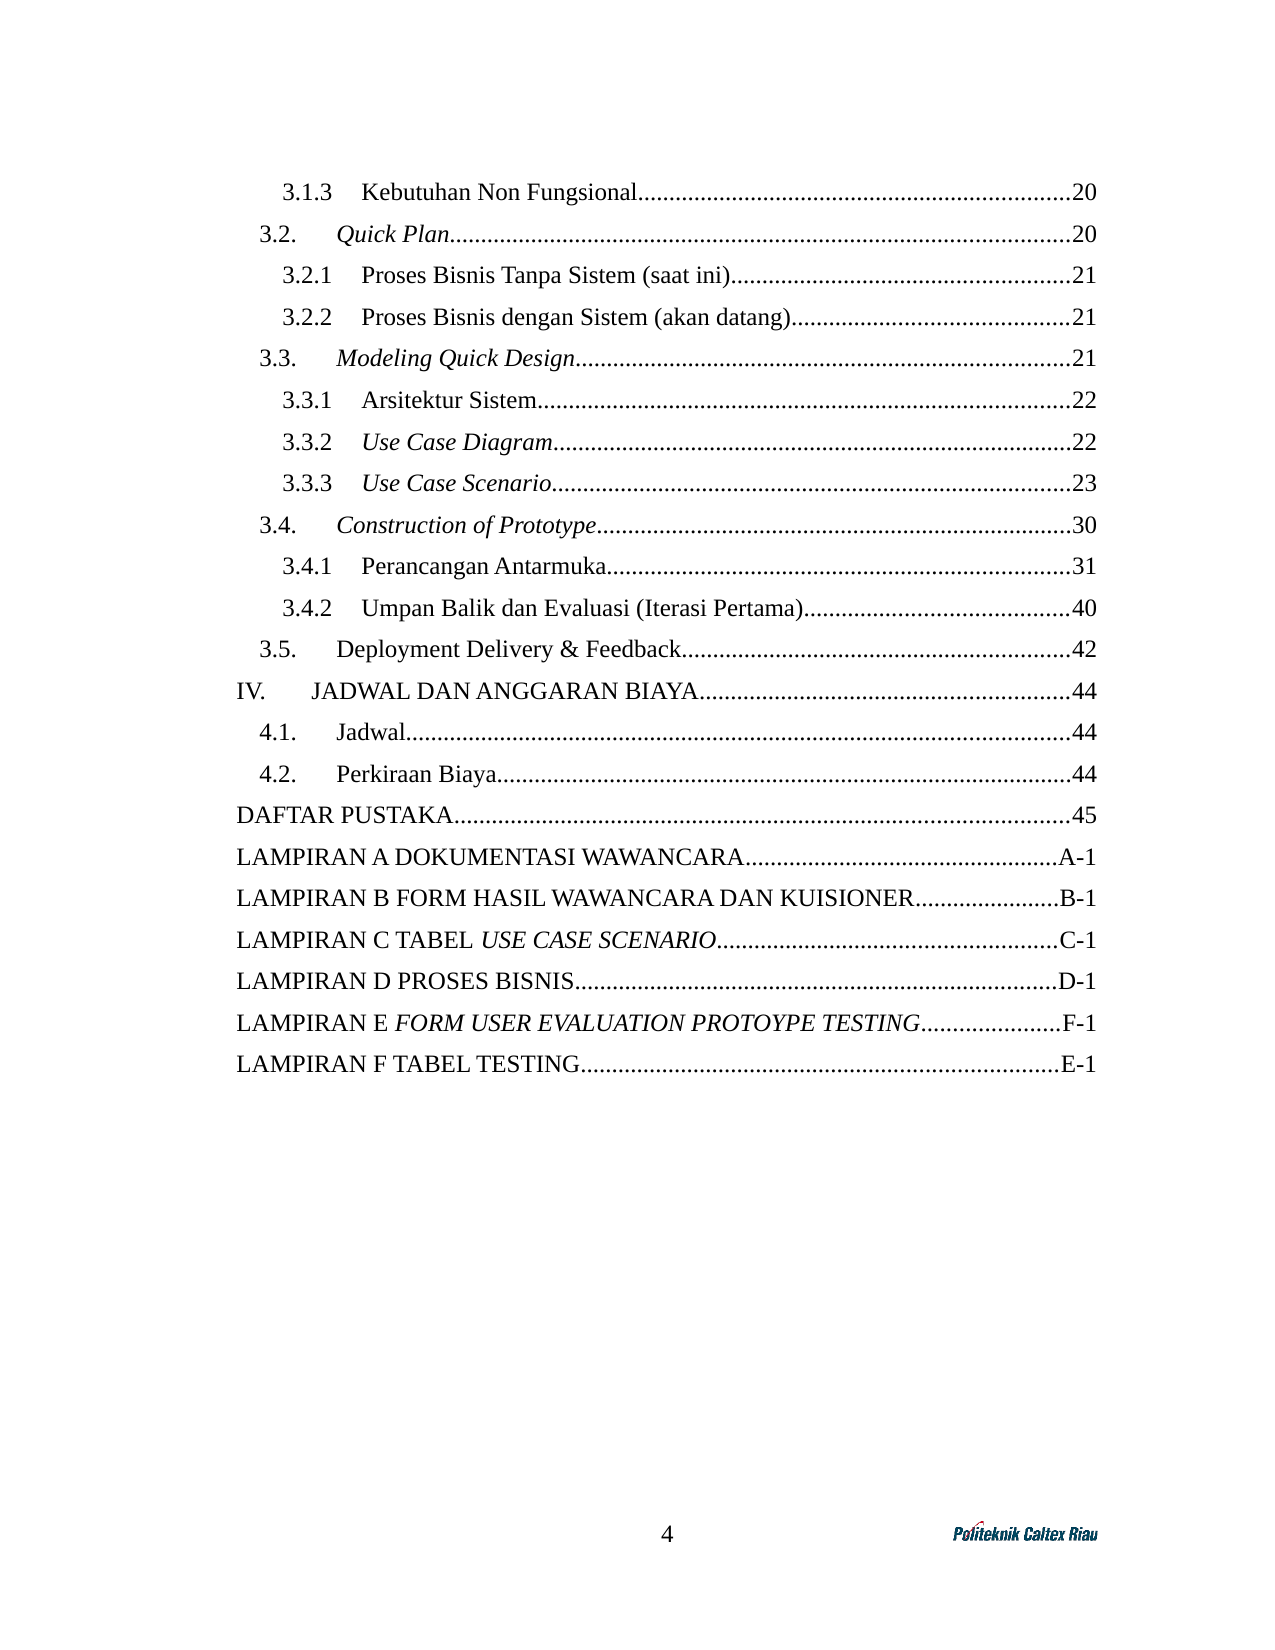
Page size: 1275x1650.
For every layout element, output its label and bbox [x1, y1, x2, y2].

picture [951, 1521, 1098, 1543]
